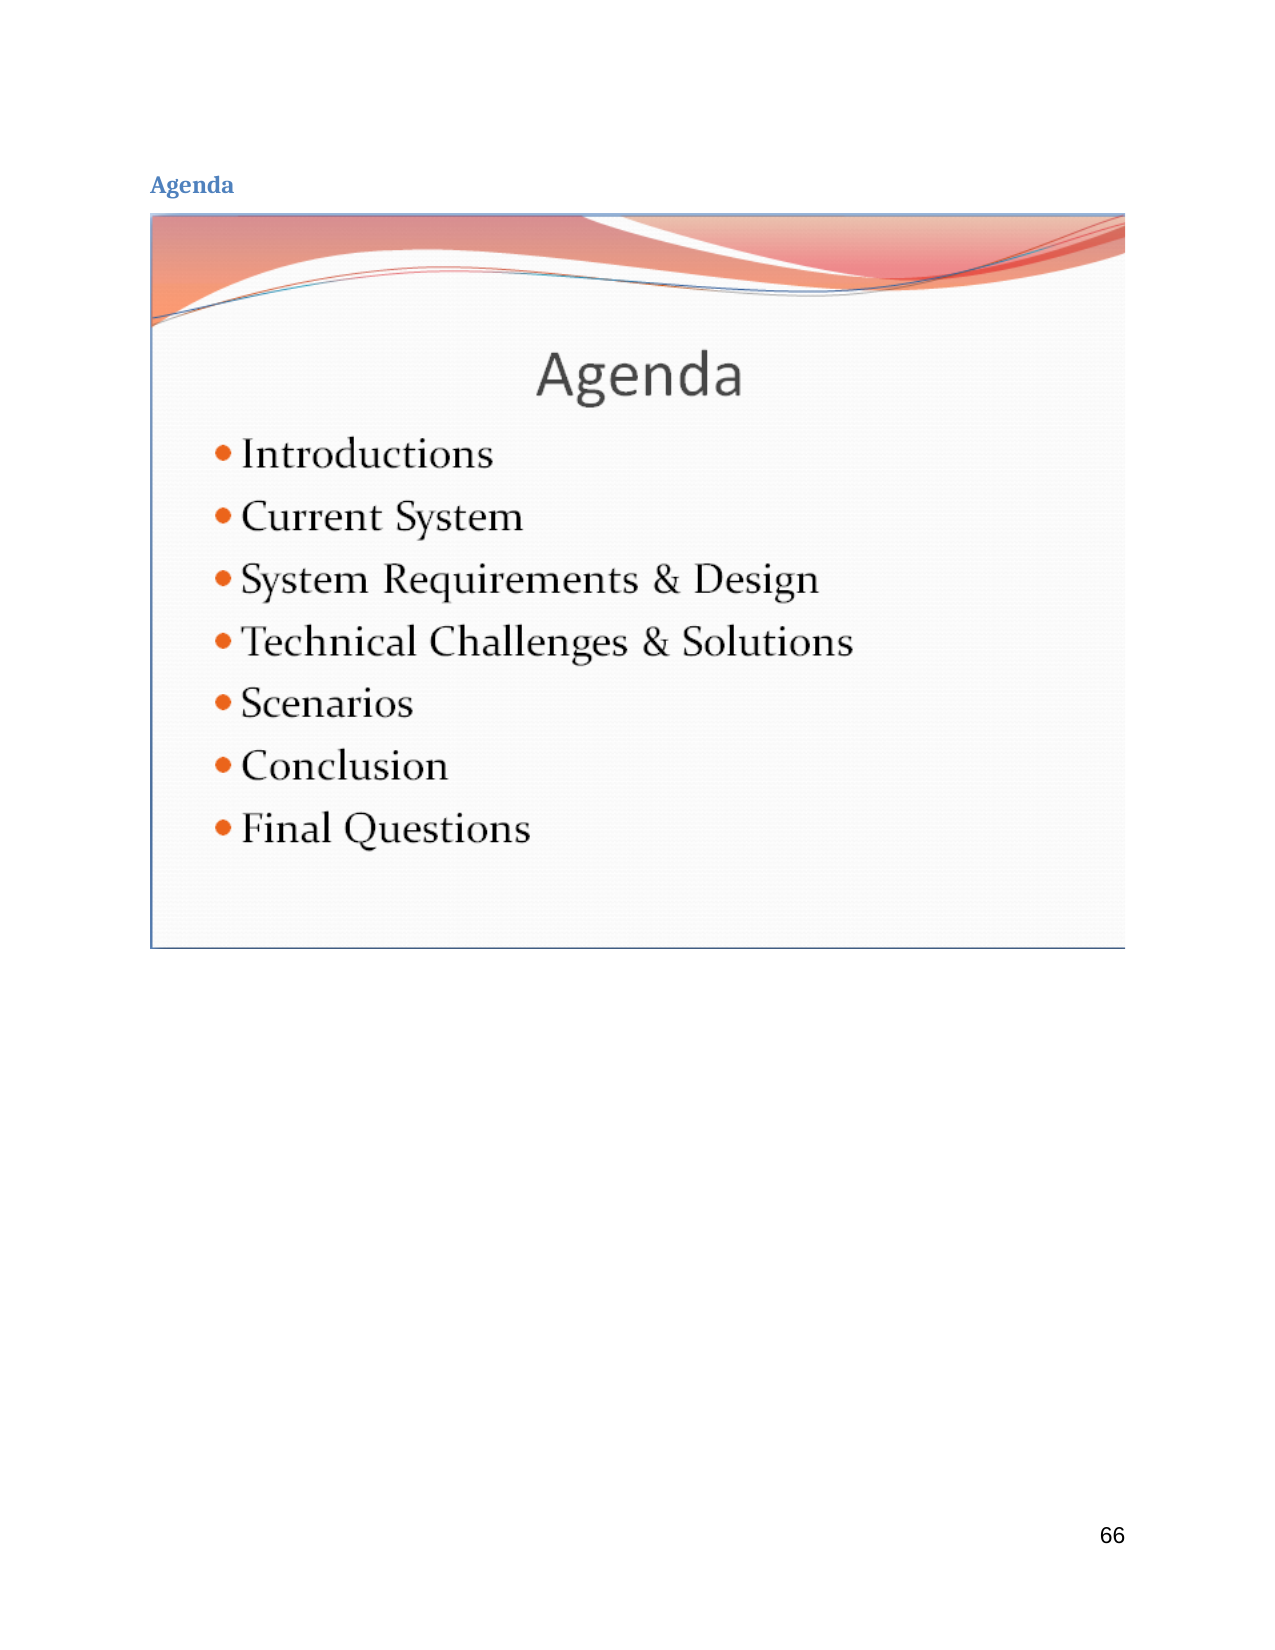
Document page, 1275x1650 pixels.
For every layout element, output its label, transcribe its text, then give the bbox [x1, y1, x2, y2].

picture [150, 213, 1125, 949]
subtitle Agenda [150, 171, 1125, 199]
